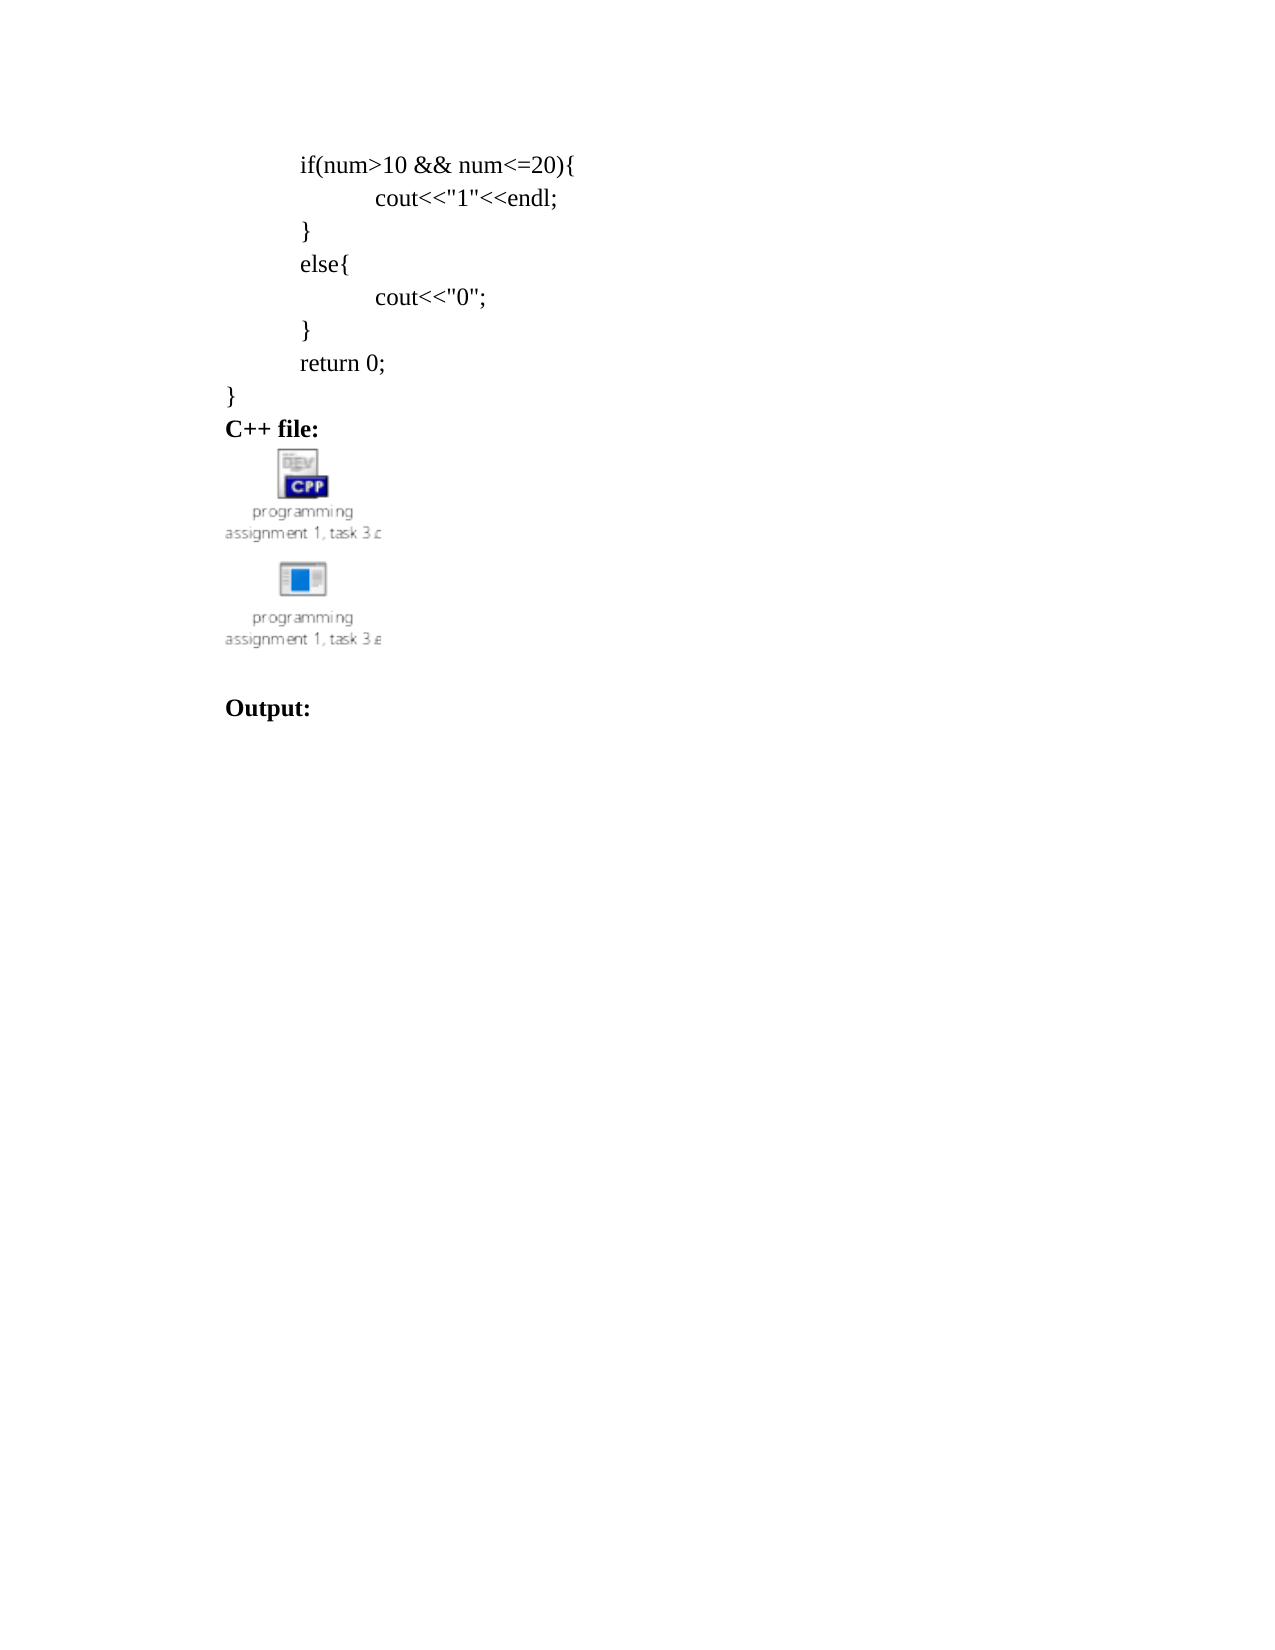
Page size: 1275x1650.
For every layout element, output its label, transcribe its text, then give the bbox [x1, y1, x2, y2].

list } [225, 216, 1125, 245]
list C++ file: [225, 414, 1125, 443]
list cout<<"0"; [225, 282, 1125, 311]
list Output: [225, 693, 1125, 721]
list } [225, 381, 1125, 410]
list } [225, 315, 1125, 344]
list else{ [225, 249, 1125, 278]
list cout<<"1"<<endl; [225, 183, 1125, 212]
list return 0; [225, 348, 1125, 377]
list if(num>10 && num<=20){ [225, 150, 1125, 179]
